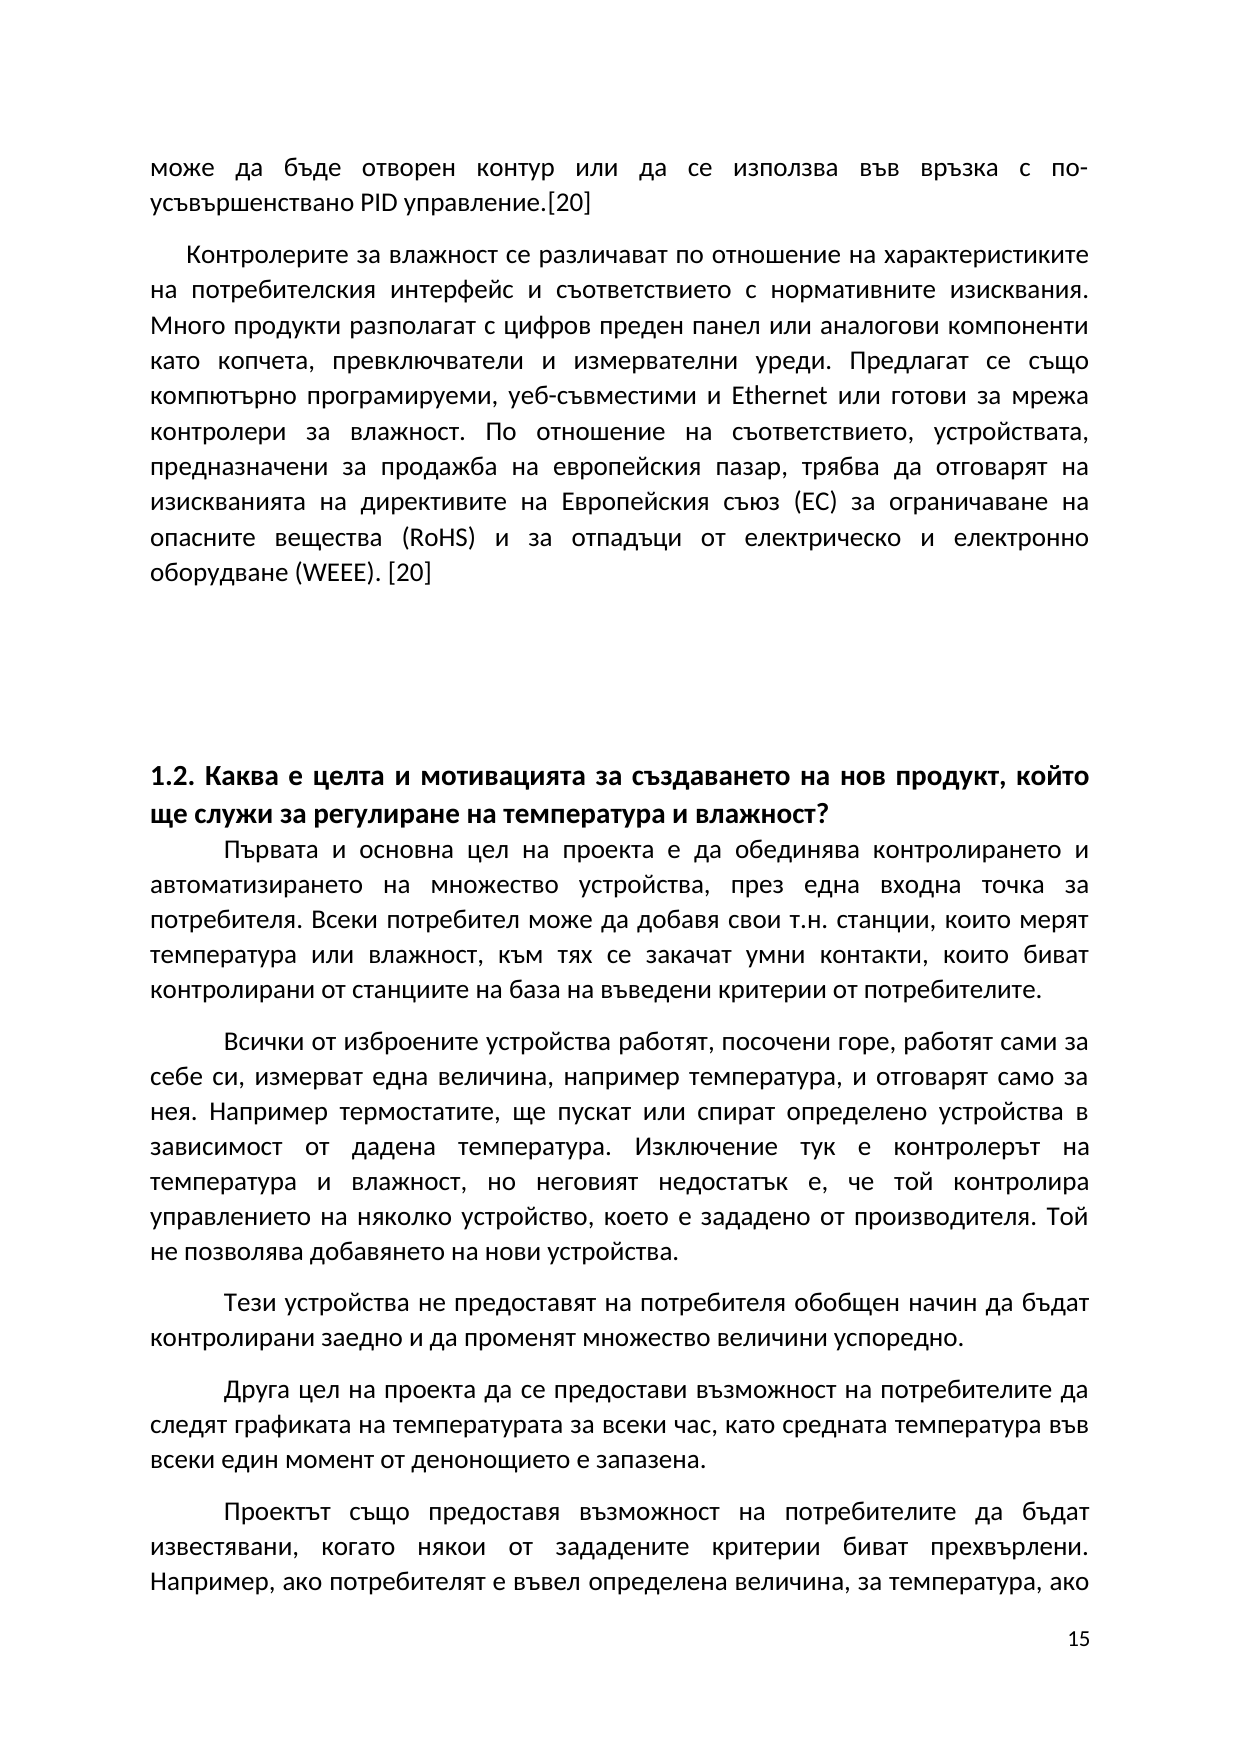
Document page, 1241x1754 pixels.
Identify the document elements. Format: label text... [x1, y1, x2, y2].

text Първата и основна цел на проекта е да обединява контролирането и автоматизирането на множество устройства, през една входна точка за потребителя. Всеки потребител може да добавя свои т.н. станции, които мерят температура или влажност, към тях се закачат умни контакти, които биват контролирани от станциите на база на въведени критерии от потребителите. [150, 832, 1090, 1005]
text Всички от изброените устройства работят, посочени горе, работят сами за себе си, измерват една величина, например температура, и отговарят само за нея. Например термостатите, ще пускат или спират определено устройства в зависимост от дадена температура. Изключение тук е контролерът на температура и влажност, но неговият недостатък е, че той контролира управлението на няколко устройство, което е зададено от производителя. Той не позволява добавянето на нови устройства. [150, 1024, 1090, 1267]
text Друга цел на проекта да се предостави възможност на потребителите да следят графиката на температурата за всеки час, като средната температура във всеки един момент от денонощието е запазена. [150, 1372, 1090, 1475]
text Тези устройства не предоставят на потребителя обобщен начин да бъдат контролирани заедно и да променят множество величини успоредно. [150, 1286, 1090, 1353]
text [150, 1494, 1090, 1597]
text Контролерите за влажност се различават по отношение на характеристиките на потребителския интерфейс и съответствието с нормативните изисквания. Много продукти разполагат с цифров преден панел или аналогови компоненти като копчета, превключватели и измервателни уреди. Предлагат се също компютърно програмируеми, уеб-съвместими и Ethernet или готови за мрежа контролери за влажност. По отношение на съответствието, устройствата, предназначени за продажба на европейския пазар, трябва да отговарят на изискванията на директивите на Европейския съюз (ЕС) за ограничаване на опасните вещества (RoHS) и за отпадъци от електрическо и електронно оборудване (WEEE). [20] [150, 237, 1090, 588]
subtitle 1.2. Каква е целта и мотивацията за създаването на нов продукт, който ще служи за регулиране на температура и влажност? [150, 757, 1090, 830]
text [150, 150, 1090, 218]
